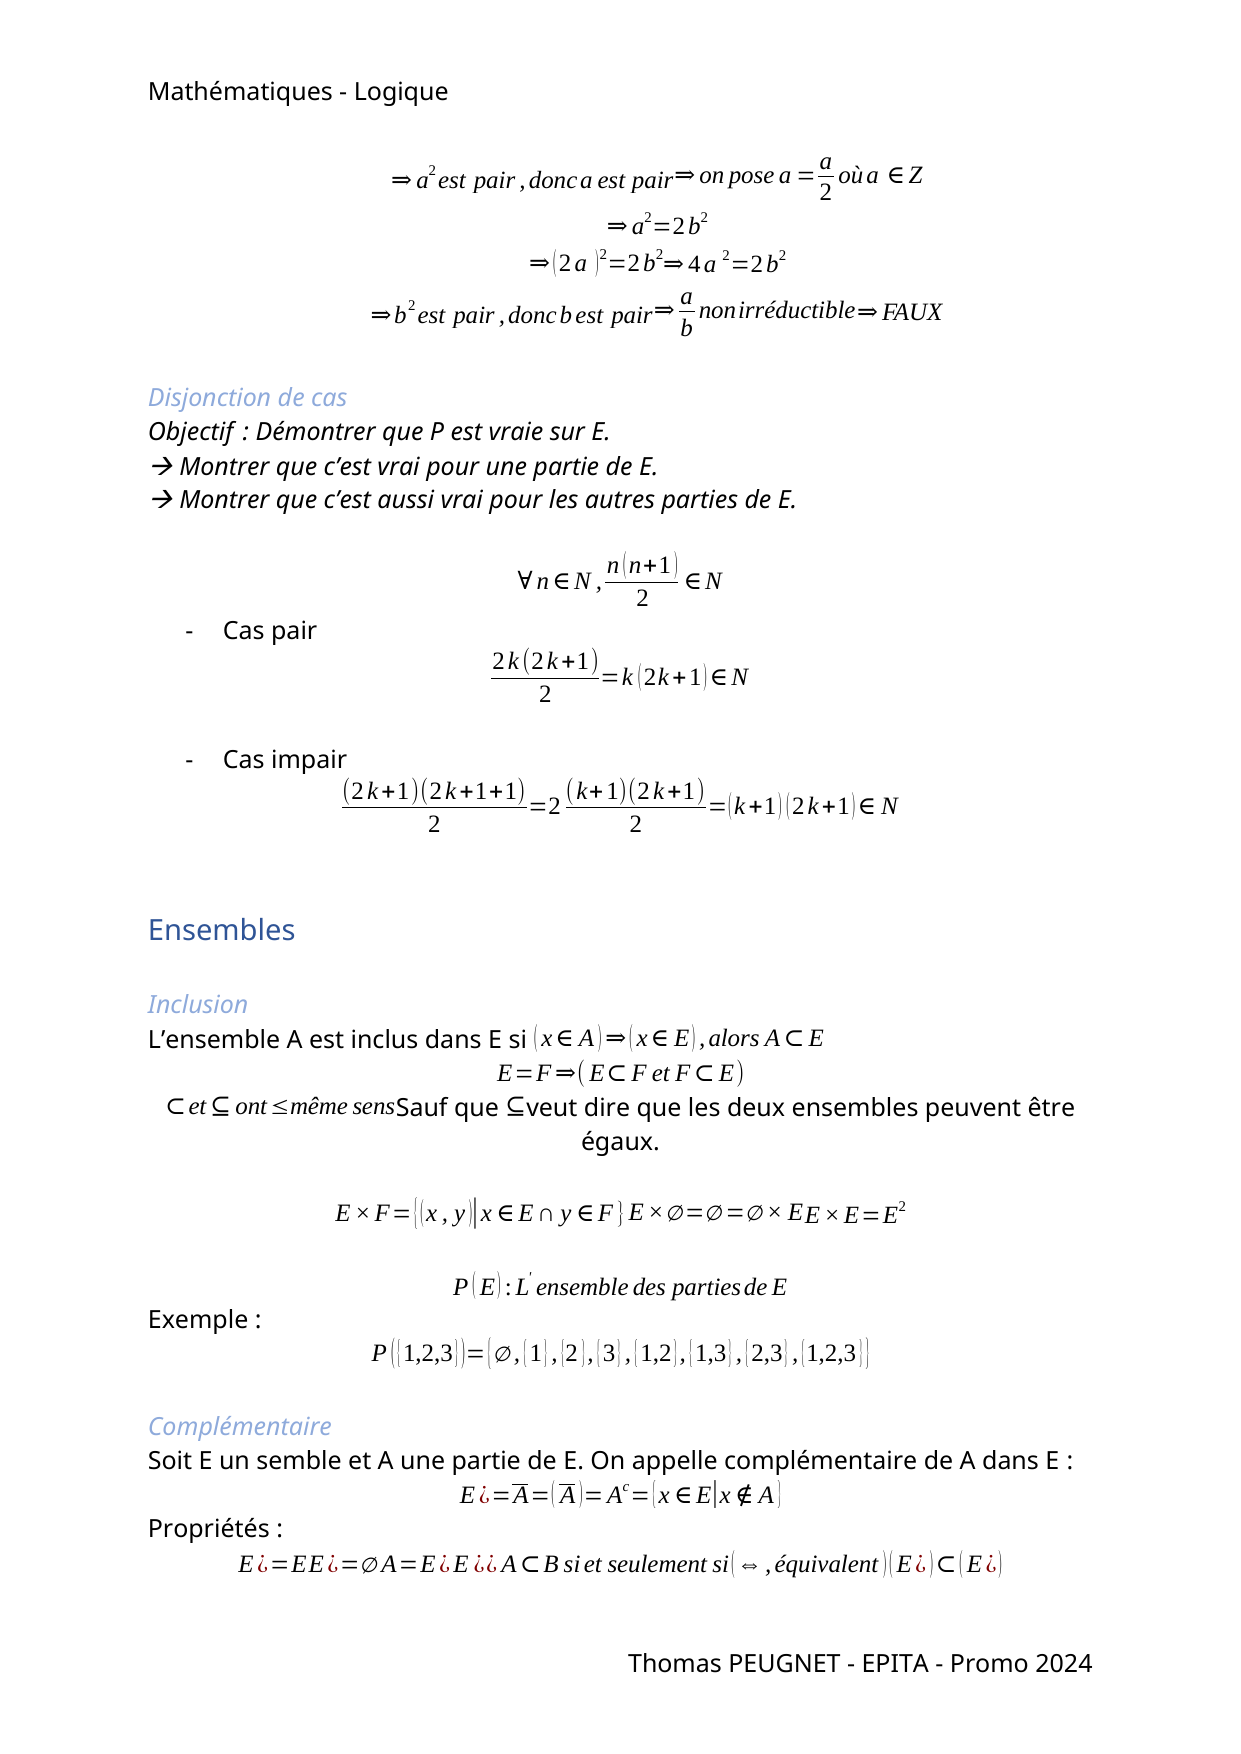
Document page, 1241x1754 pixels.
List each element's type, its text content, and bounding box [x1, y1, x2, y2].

text Montrer que c’est vrai pour une partie de E. [148, 448, 1093, 482]
subtitle Inclusion [148, 987, 1093, 1021]
text Objectif : Démontrer que P est vraie sur E. [148, 414, 1093, 448]
text L’ensemble A est inclus dans E si [148, 1021, 1093, 1055]
subtitle Ensembles [148, 909, 1093, 949]
list Cas pair [185, 612, 1093, 646]
subtitle Complémentaire [148, 1408, 1093, 1442]
text Sauf que veut dire que les deux ensembles peuvent être égaux. [148, 1089, 1093, 1157]
subtitle Disjonction de cas [148, 380, 1093, 414]
text Exemple : [148, 1302, 1093, 1336]
text Propriétés : [148, 1511, 1093, 1544]
text Soit E un semble et A une partie de E. On appelle complémentaire de A dans E : [148, 1442, 1093, 1476]
text Montrer que c’est aussi vrai pour les autres parties de E. [148, 482, 1093, 516]
list Cas impair [185, 742, 1093, 776]
